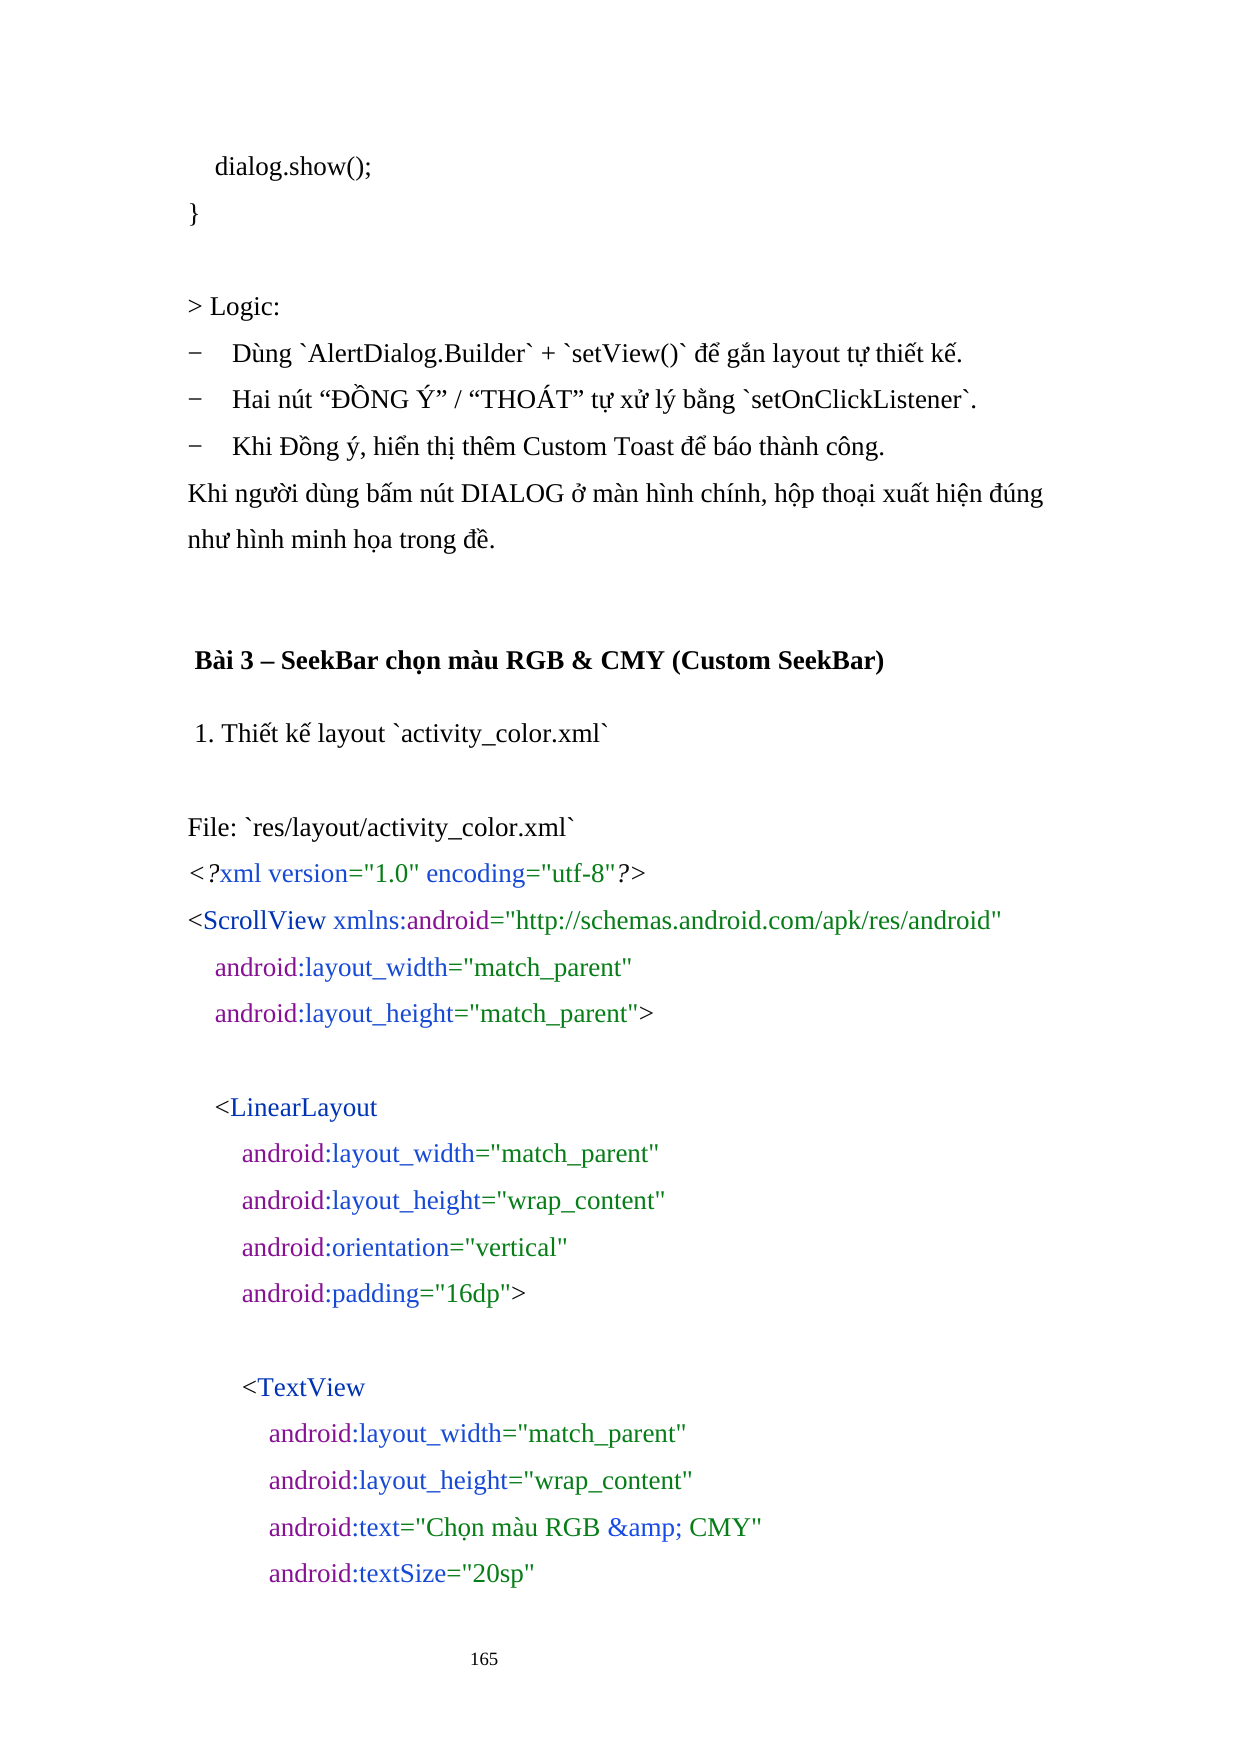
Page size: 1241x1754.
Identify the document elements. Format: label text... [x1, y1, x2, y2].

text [187, 857, 1053, 1589]
text Khi người dùng bấm nút DIALOG ở màn hình chính, hộp thoại xuất hiện đúng như hình minh họa trong đề. [187, 477, 1053, 554]
list Dùng `AlertDialog.Builder` + `setView()` để gắn layout tự thiết kế. [187, 337, 1053, 368]
text > Logic: [187, 290, 1053, 321]
text File: `res/layout/activity_color.xml` [187, 811, 1053, 842]
list Khi Đồng ý, hiển thị thêm Custom Toast để báo thành công. [187, 430, 1053, 461]
text 1. Thiết kế layout `activity_color.xml` [187, 717, 1053, 749]
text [187, 150, 1053, 228]
subtitle Bài 3 – SeekBar chọn màu RGB & CMY (Custom SeekBar) [187, 644, 1053, 675]
list Hai nút “ĐỒNG Ý” / “THOÁT” tự xử lý bằng `setOnClickListener`. [187, 383, 1053, 414]
